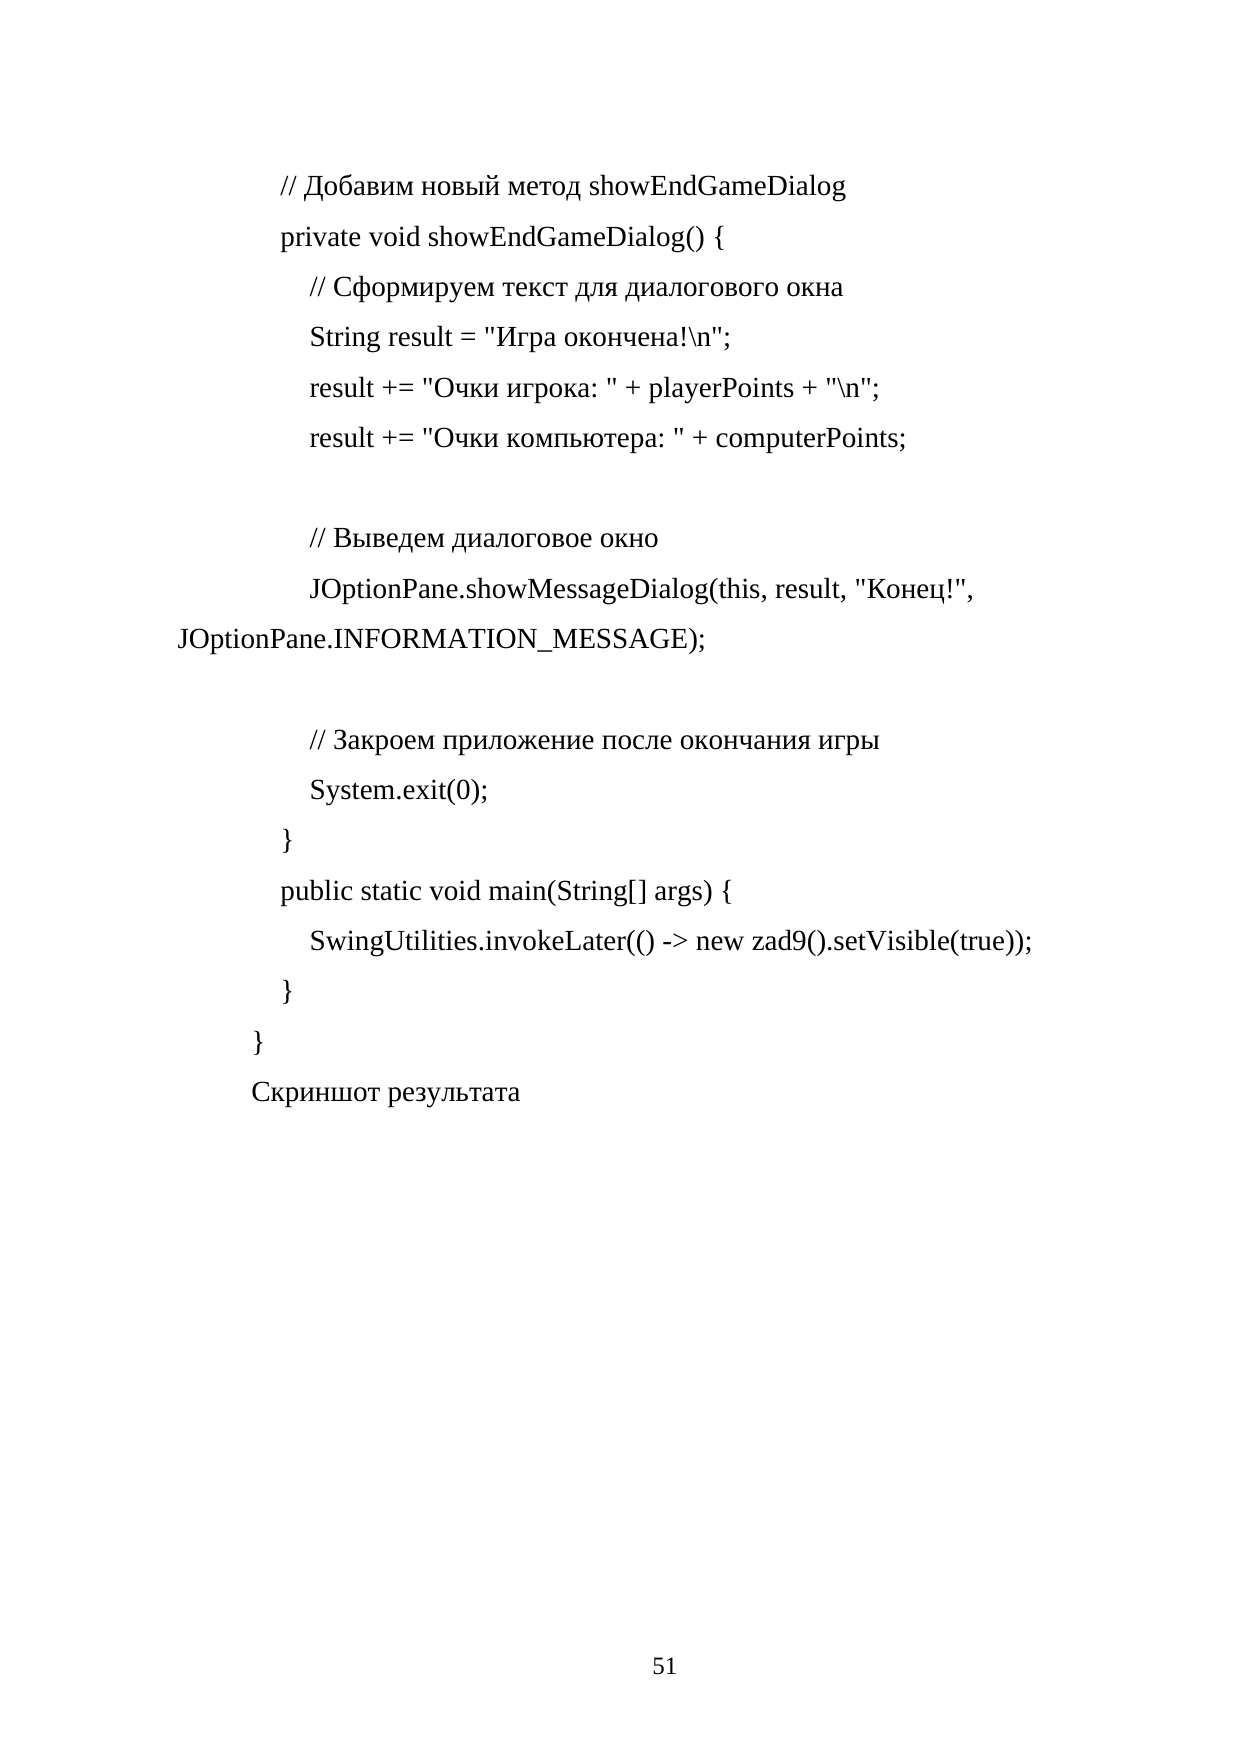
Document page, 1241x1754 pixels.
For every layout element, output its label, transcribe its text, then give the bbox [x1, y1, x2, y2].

text } [177, 973, 1152, 1007]
text } [177, 822, 1152, 856]
text result += "Очки игрока: " + playerPoints + "\n"; [177, 370, 1152, 403]
text // Закроем приложение после окончания игры [177, 722, 1152, 755]
text JOptionPane.showMessageDialog(this, result, "Конец!", JOptionPane.INFORMATION_MESSAGE); [177, 571, 1152, 655]
text private void showEndGameDialog() { [177, 219, 1152, 252]
text // Добавим новый метод showEndGameDialog [177, 168, 1152, 202]
text // Выведем диалоговое окно [177, 521, 1152, 554]
text public static void main(String[] args) { [177, 873, 1152, 906]
text String result = "Игра окончена!\n"; [177, 319, 1152, 353]
text System.exit(0); [177, 772, 1152, 806]
text } [177, 1024, 1152, 1057]
text result += "Очки компьютера: " + computerPoints; [177, 420, 1152, 453]
text SwingUtilities.invokeLater(() -> new zad9().setVisible(true)); [177, 923, 1152, 957]
text // Сформируем текст для диалогового окна [177, 269, 1152, 303]
text Скриншот результата [177, 1074, 1152, 1108]
